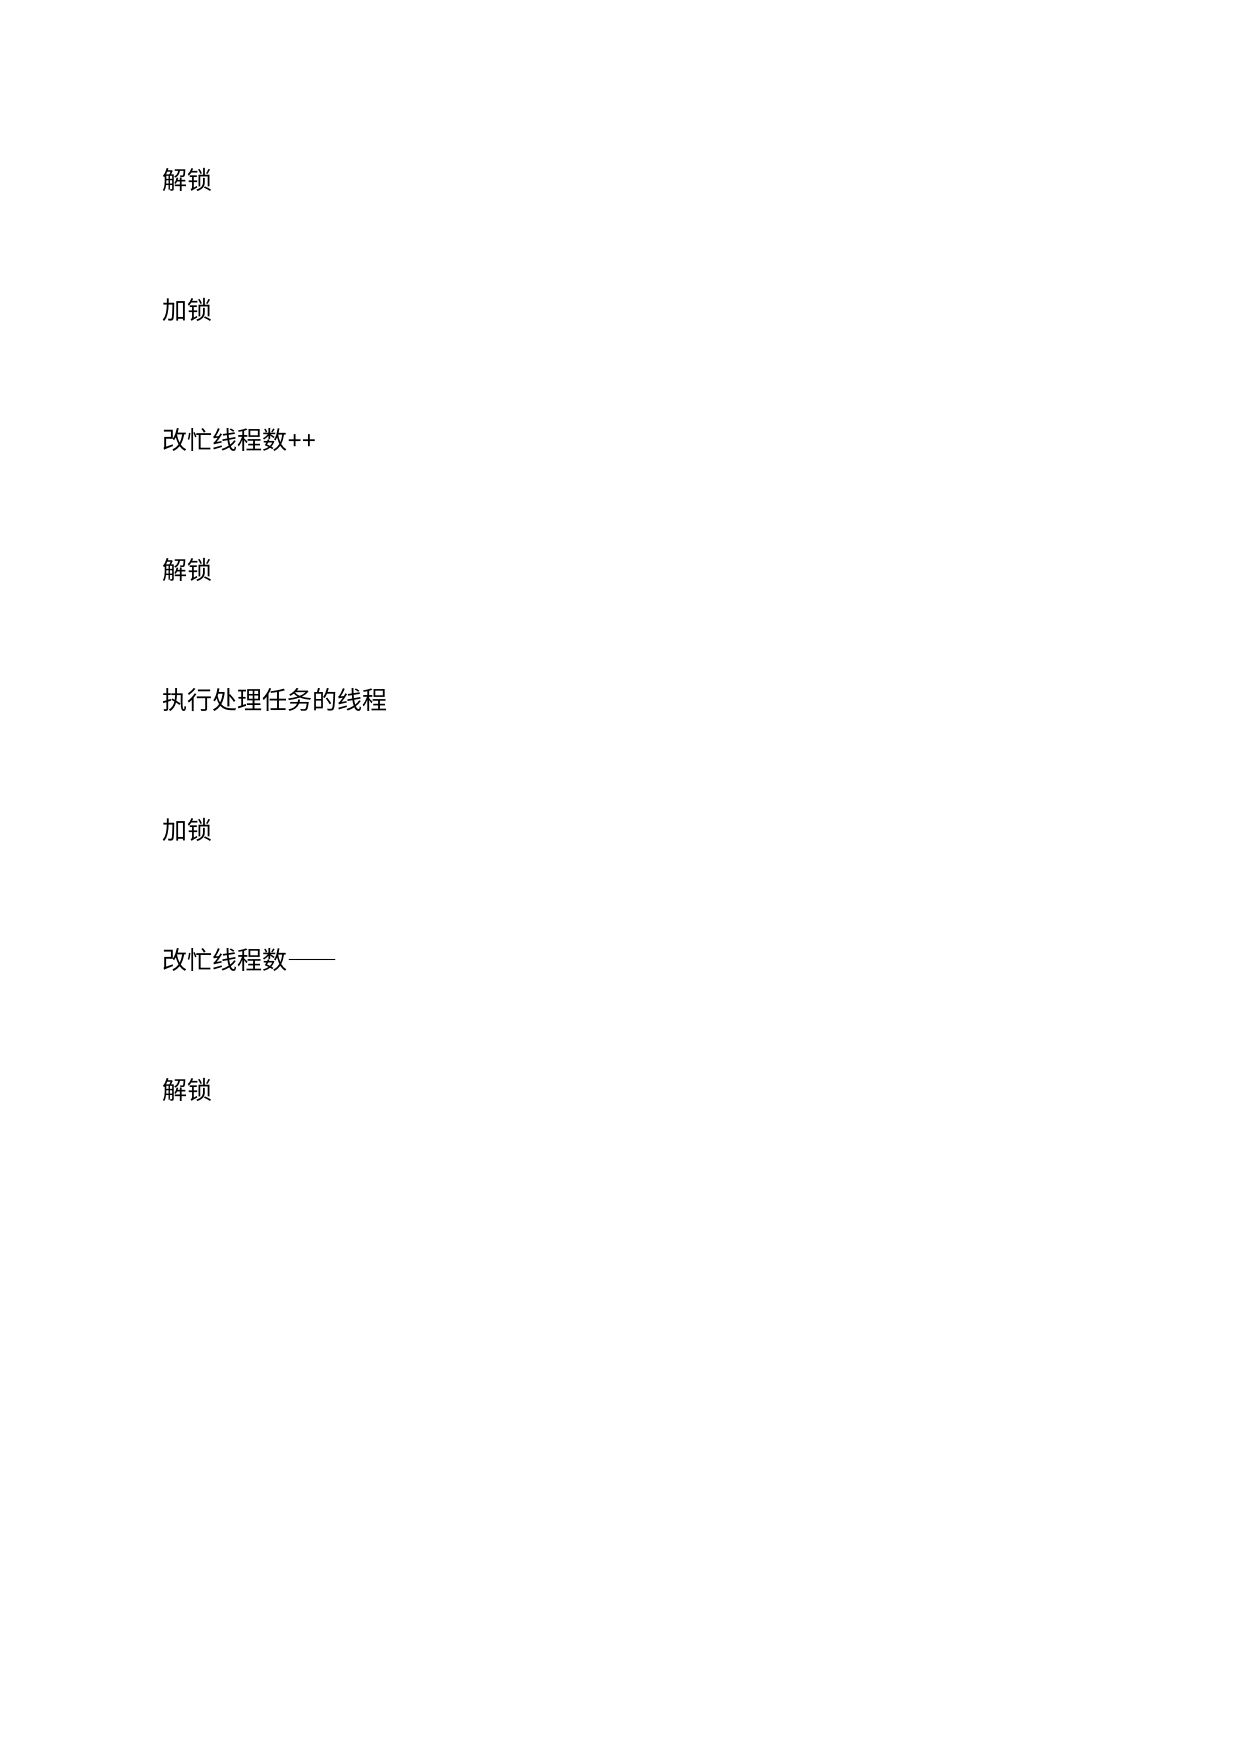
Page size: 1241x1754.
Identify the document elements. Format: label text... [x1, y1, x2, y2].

text 解锁 [75, 536, 1165, 601]
text 解锁 [75, 146, 1165, 211]
text 执行处理任务的线程 [75, 666, 1165, 731]
text 改忙线程数++ [75, 406, 1165, 471]
text 改忙线程数—— [75, 926, 1165, 991]
text 加锁 [75, 796, 1165, 861]
text 加锁 [75, 276, 1165, 341]
text 解锁 [75, 1056, 1165, 1121]
